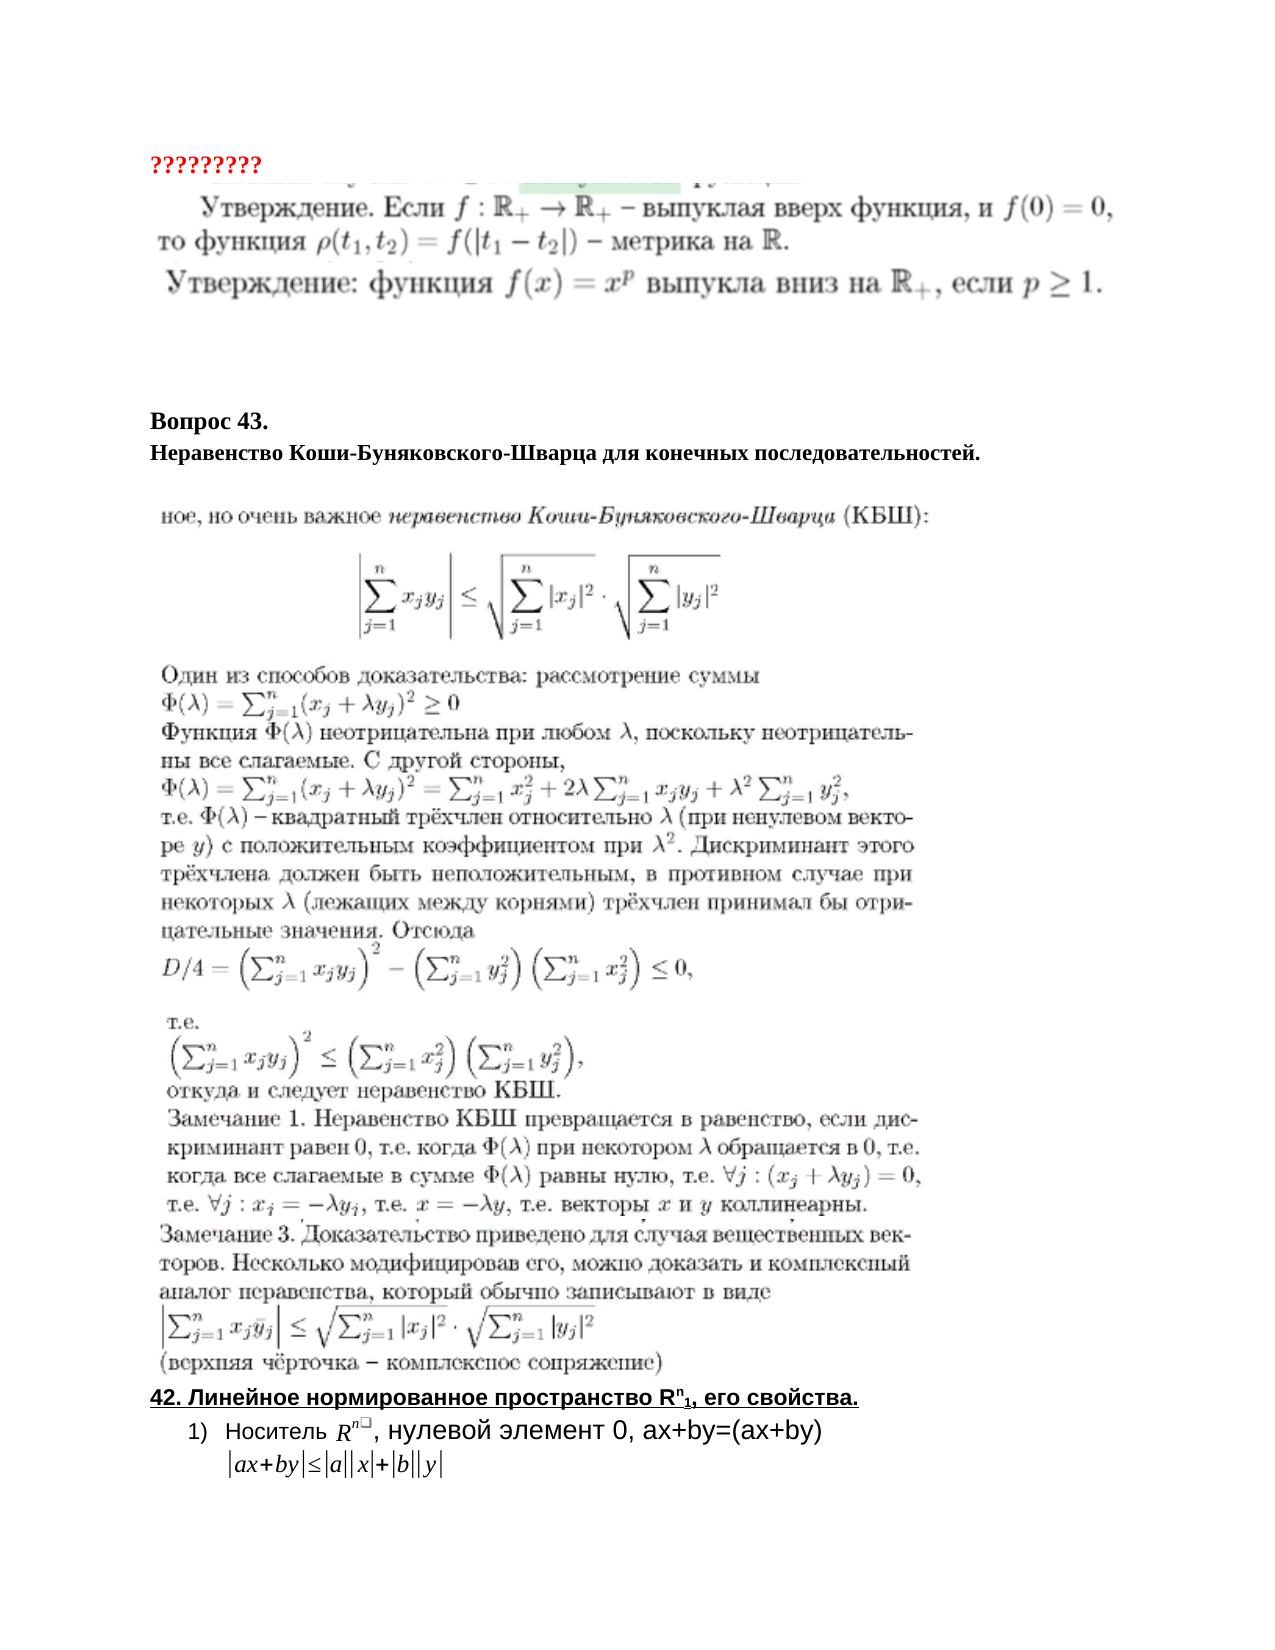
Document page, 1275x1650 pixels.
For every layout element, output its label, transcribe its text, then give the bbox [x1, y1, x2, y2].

picture [150, 1001, 1052, 1216]
text Вопрос 43. [150, 406, 1125, 435]
picture [150, 183, 1125, 258]
picture [150, 1219, 1083, 1381]
picture [150, 261, 1125, 304]
text Неравенство Коши-Буняковского-Шварца для конечных последовательностей. [150, 439, 1125, 466]
text ????????? [150, 150, 1125, 179]
picture [150, 502, 1010, 998]
list Носитель , нулевой элемент 0, ax+by=(ax+by) [187, 1414, 1125, 1480]
text 42. Линейное нормированное пространство Rn1, его свойства. [150, 1384, 1125, 1411]
